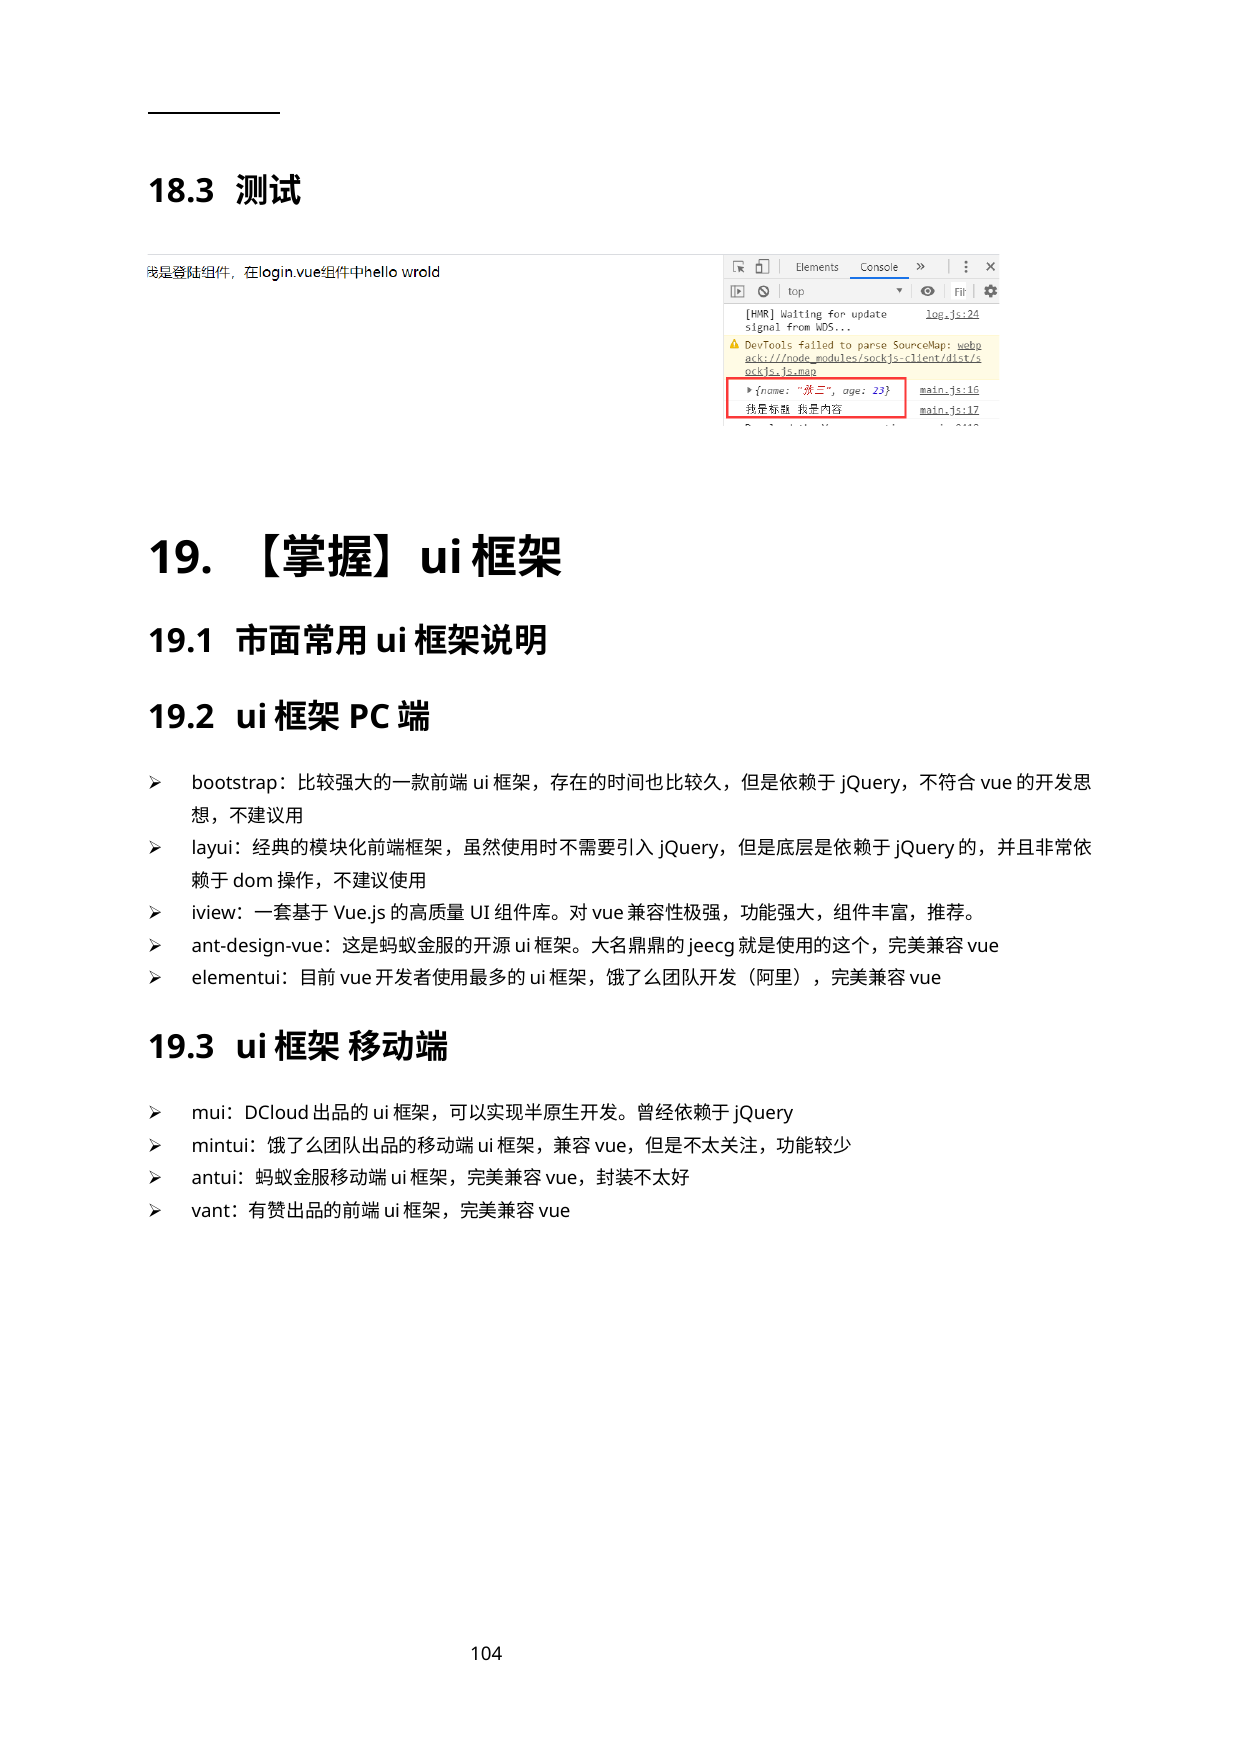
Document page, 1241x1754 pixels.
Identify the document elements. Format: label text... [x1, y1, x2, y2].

list ant-design-vue：这是蚂蚁金服的开源ui框架。大名鼎鼎的jeecg就是使用的这个，完美兼容vue [148, 928, 1093, 960]
subtitle ui框架 移动端 [148, 1020, 1093, 1068]
subtitle 测试 [148, 164, 1093, 212]
list mui：DCloud出品的ui框架，可以实现半原生开发。曾经依赖于jQuery [148, 1095, 1093, 1128]
subtitle 市面常用ui框架说明 [148, 614, 1093, 662]
list antui：蚂蚁金服移动端ui框架，完美兼容vue，封装不太好 [148, 1160, 1093, 1193]
subtitle 【掌握】ui框架 [148, 520, 1093, 587]
list elementui：目前vue开发者使用最多的ui框架，饿了么团队开发（阿里），完美兼容vue [148, 960, 1093, 993]
list bootstrap：比较强大的一款前端ui框架，存在的时间也比较久，但是依赖于jQuery，不符合vue的开发思想，不建议用 [148, 765, 1093, 830]
list mintui：饿了么团队出品的移动端ui框架，兼容vue，但是不太关注，功能较少 [148, 1128, 1093, 1160]
subtitle ui框架 PC端 [148, 689, 1093, 738]
picture [147, 248, 1000, 426]
list vant：有赞出品的前端ui框架，完美兼容vue [148, 1193, 1093, 1225]
list iview：一套基于 Vue.js 的高质量 UI 组件库。对vue兼容性极强，功能强大，组件丰富，推荐。 [148, 895, 1093, 928]
list layui：经典的模块化前端框架，虽然使用时不需要引入jQuery，但是底层是依赖于jQuery的，并且非常依赖于dom操作，不建议使用 [148, 830, 1093, 895]
